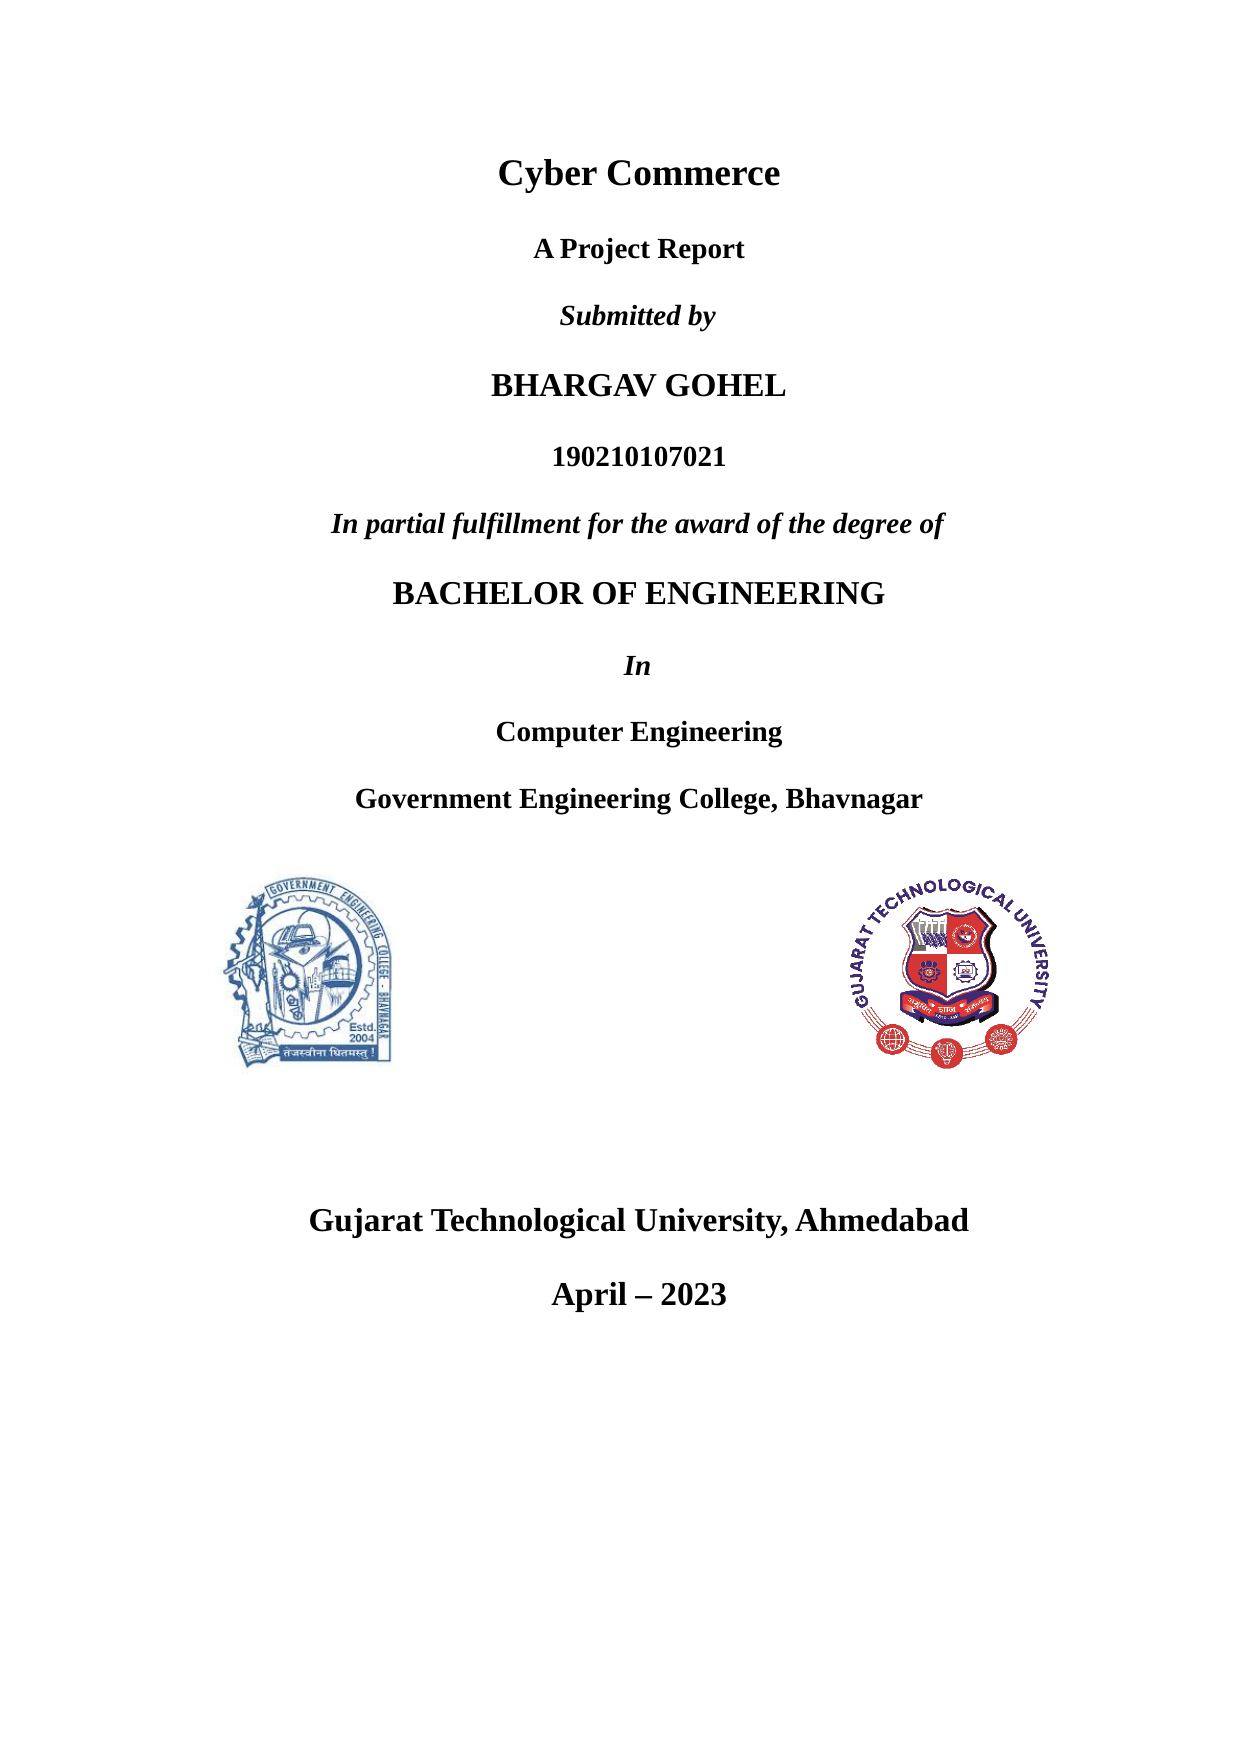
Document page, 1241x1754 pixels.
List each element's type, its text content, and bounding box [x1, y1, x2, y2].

text In [187, 648, 1090, 681]
text BHARGAV GOHEL [187, 365, 1090, 404]
text April – 2023 [187, 1274, 1090, 1312]
text Cyber Commerce [187, 150, 1090, 193]
text A Project Report [187, 231, 1090, 265]
text Computer Engineering [187, 714, 1090, 748]
picture [192, 866, 427, 1100]
text Gujarat Technological University, Ahmedabad [187, 1200, 1090, 1238]
text Government Engineering College, Bhavnagar [187, 782, 1090, 815]
text Submitted by [187, 298, 1090, 332]
text 190210107021 [187, 439, 1090, 473]
text BACHELOR OF ENGINEERING [187, 573, 1090, 612]
text In partial fulfillment for the award of the degree of [187, 506, 1090, 540]
picture [835, 865, 1067, 1084]
